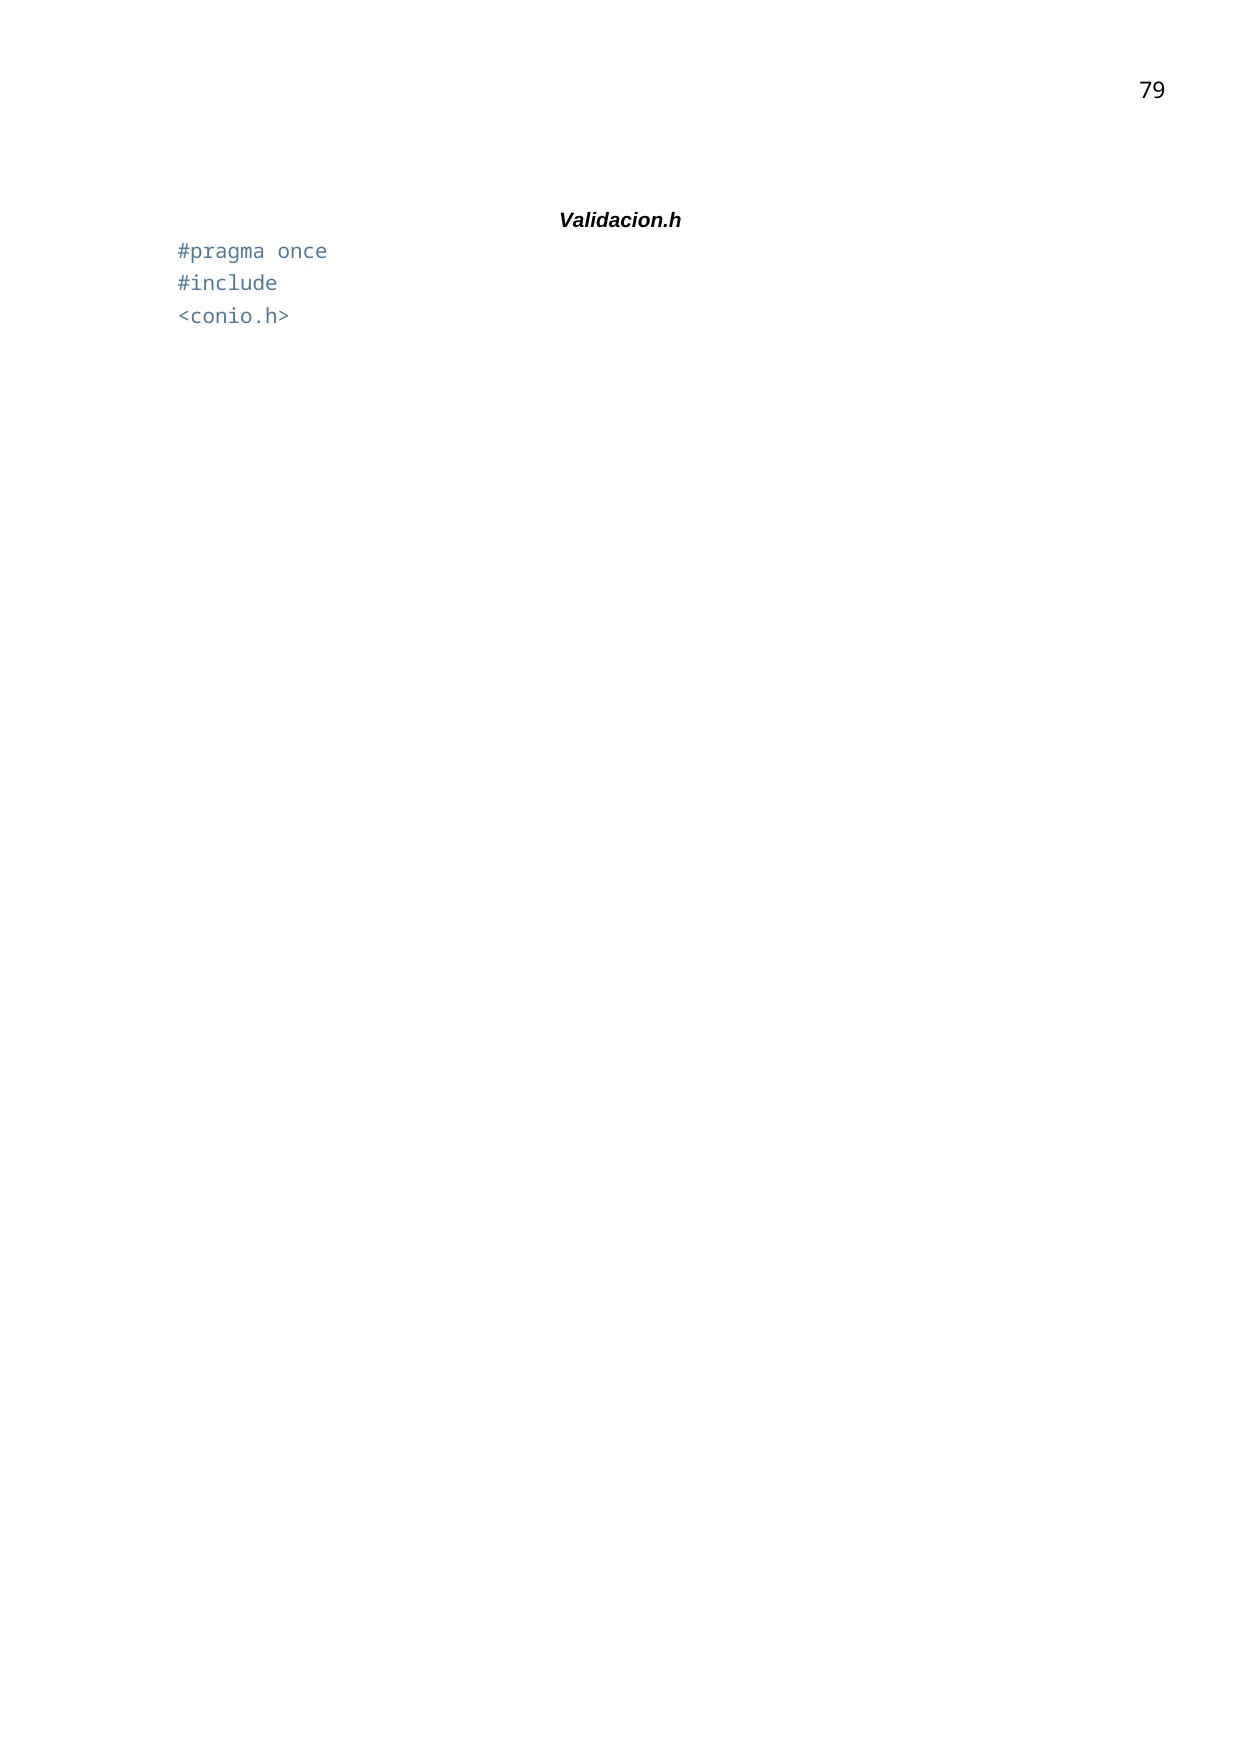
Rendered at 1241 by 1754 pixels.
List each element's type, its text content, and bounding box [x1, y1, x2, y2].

text Validacion.h [131, 208, 1109, 232]
text #pragma once #include <conio.h> [177, 236, 384, 329]
